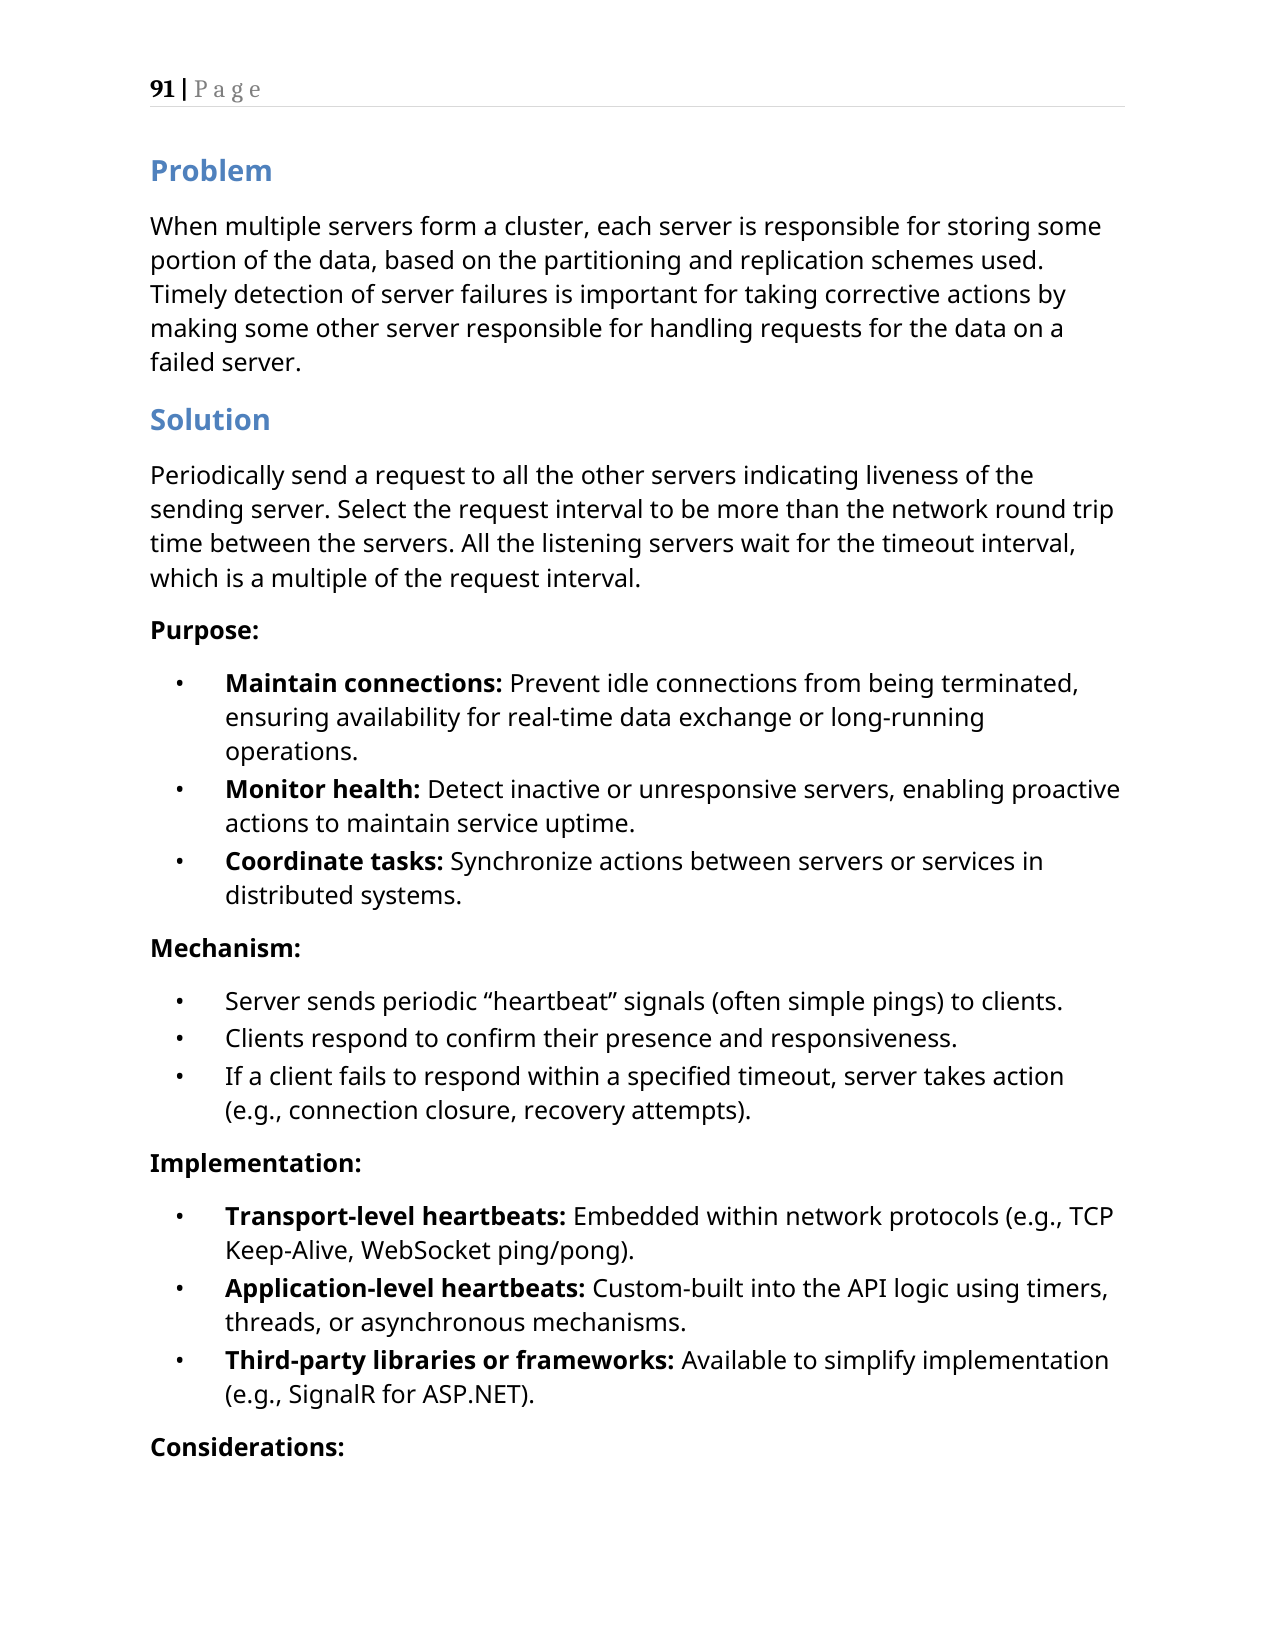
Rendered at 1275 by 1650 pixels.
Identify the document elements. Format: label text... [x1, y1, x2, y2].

list Clients respond to confirm their presence and responsiveness. [175, 1021, 1125, 1055]
text When multiple servers form a cluster, each server is responsible for storing some portion of the data, based on the partitioning and replication schemes used. Timely detection of server failures is important for taking corrective actions by making some other server responsible for handling requests for the data on a failed server. [150, 208, 1125, 379]
list Third-party libraries or frameworks: Available to simplify implementation (e.g., SignalR for ASP.NET). [175, 1342, 1125, 1411]
text Mechanism: [150, 931, 1125, 964]
text Periodically send a request to all the other servers indicating liveness of the sending server. Select the request interval to be more than the network round trip time between the servers. All the listening servers wait for the timeout interval, which is a multiple of the request interval. [150, 458, 1125, 594]
list Coordinate tasks: Synchronize actions between servers or services in distributed systems. [175, 844, 1125, 912]
list Maintain connections: Prevent idle connections from being terminated, ensuring availability for real-time data exchange or long-running operations. [175, 666, 1125, 768]
list If a client fails to respond within a specified timeout, server takes action (e.g., connection closure, recovery attempts). [175, 1059, 1125, 1127]
text Implementation: [150, 1146, 1125, 1180]
list Monitor health: Detect inactive or unresponsive servers, enabling proactive actions to maintain service uptime. [175, 772, 1125, 840]
list Application-level heartbeats: Custom-built into the API logic using timers, threads, or asynchronous mechanisms. [175, 1271, 1125, 1339]
subtitle Problem [150, 150, 1125, 190]
text Purpose: [150, 613, 1125, 647]
list Transport-level heartbeats: Embedded within network protocols (e.g., TCP Keep-Alive, WebSocket ping/pong). [175, 1199, 1125, 1267]
subtitle Solution [150, 399, 1125, 439]
text Considerations: [150, 1429, 1125, 1463]
list Server sends periodic “heartbeat” signals (often simple pings) to clients. [175, 983, 1125, 1017]
